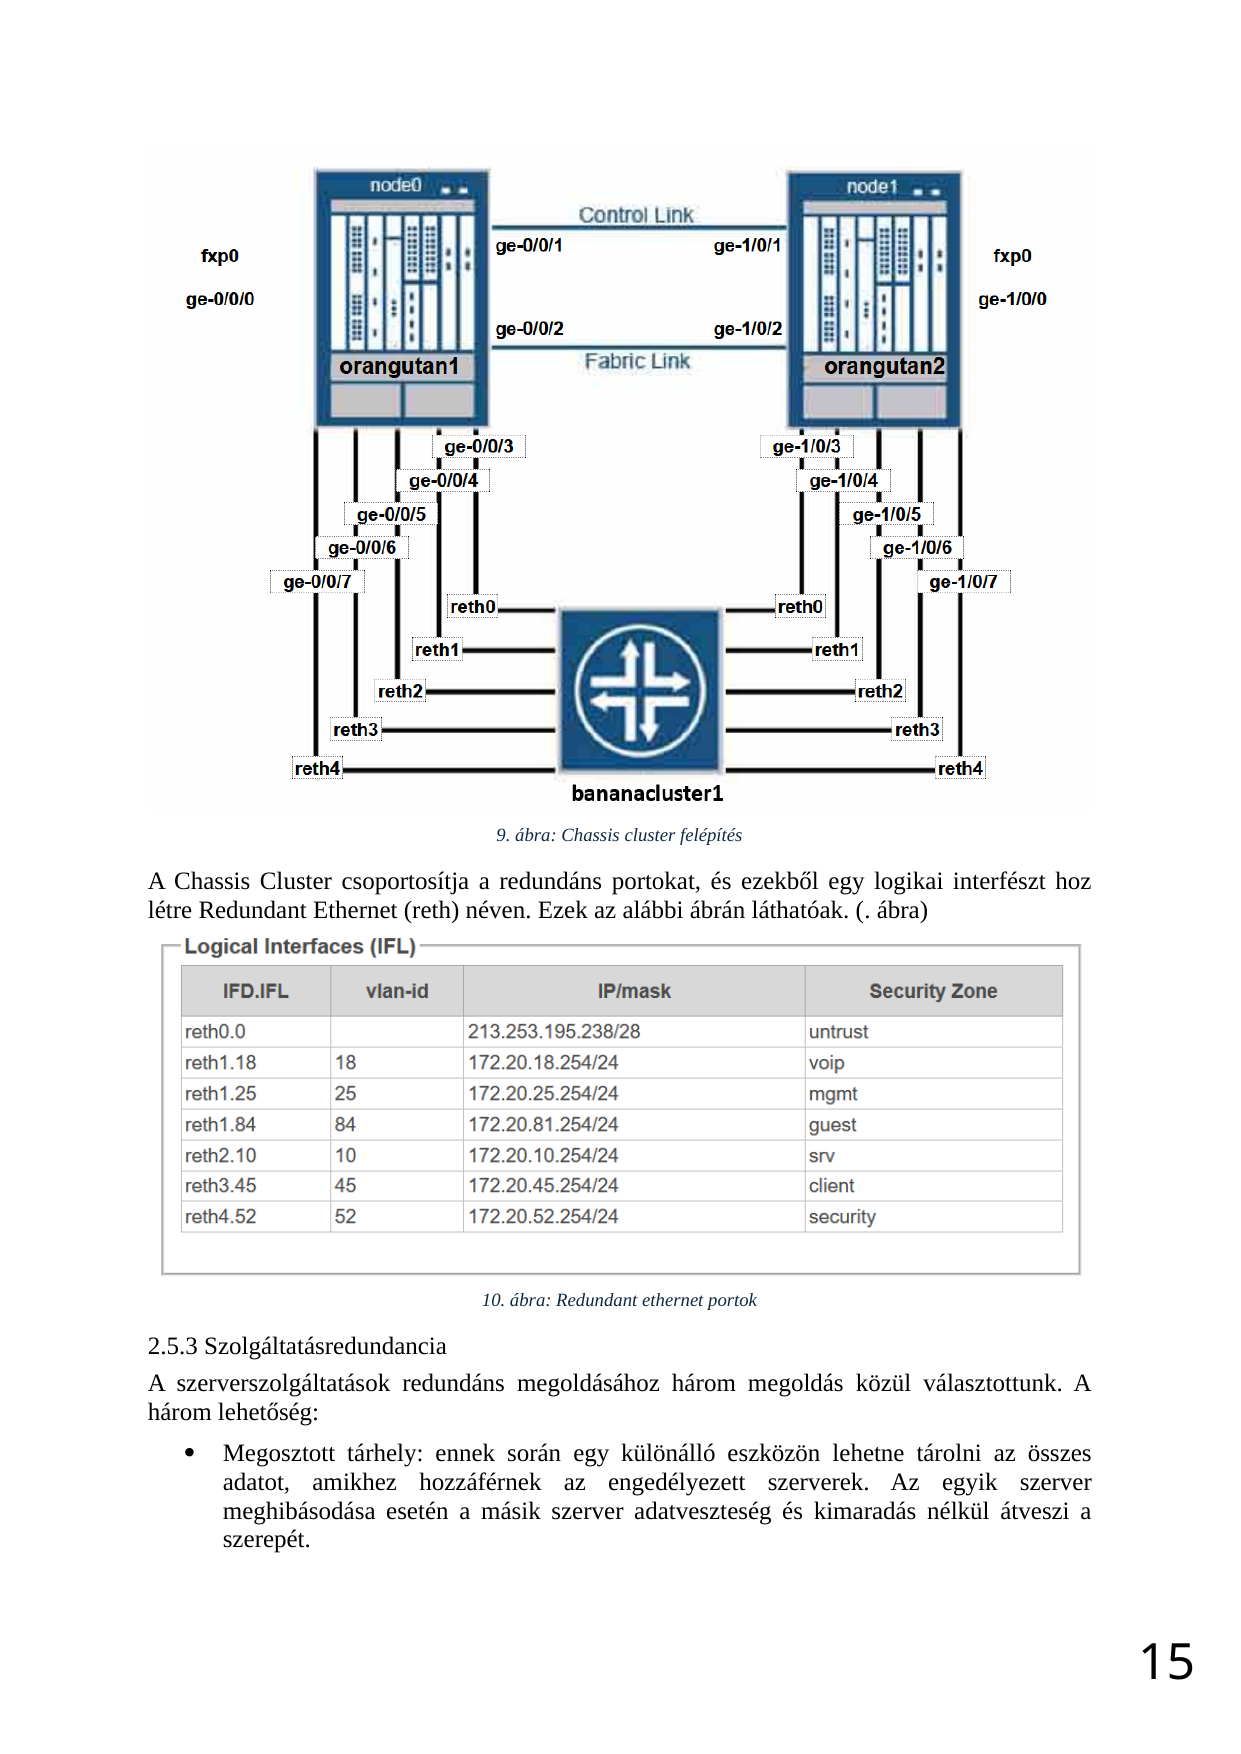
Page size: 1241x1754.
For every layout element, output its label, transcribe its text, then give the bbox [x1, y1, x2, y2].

picture [147, 147, 1093, 811]
picture [147, 936, 1093, 1277]
subtitle 2.5.3 Szolgáltatásredundancia [148, 1331, 1092, 1360]
text A Chassis Cluster csoportosítja a redundáns portokat, és ezekből egy logikai interfészt hoz létre Redundant Ethernet (reth) néven. Ezek az alábbi ábrán láthatóak. (10. ábra) [148, 866, 1092, 923]
text A szerverszolgáltatások redundáns megoldásához három megoldás közül választottunk. A három lehetőség: [148, 1368, 1092, 1426]
list Megosztott tárhely: ennek során egy különálló eszközön lehetne tárolni az összes adatot, amikhez hozzáférnek az engedélyezett szerverek. Az egyik szerver meghibásodása esetén a másik szerver adatveszteség és kimaradás nélkül átveszi a szerepét. [185, 1438, 1092, 1553]
